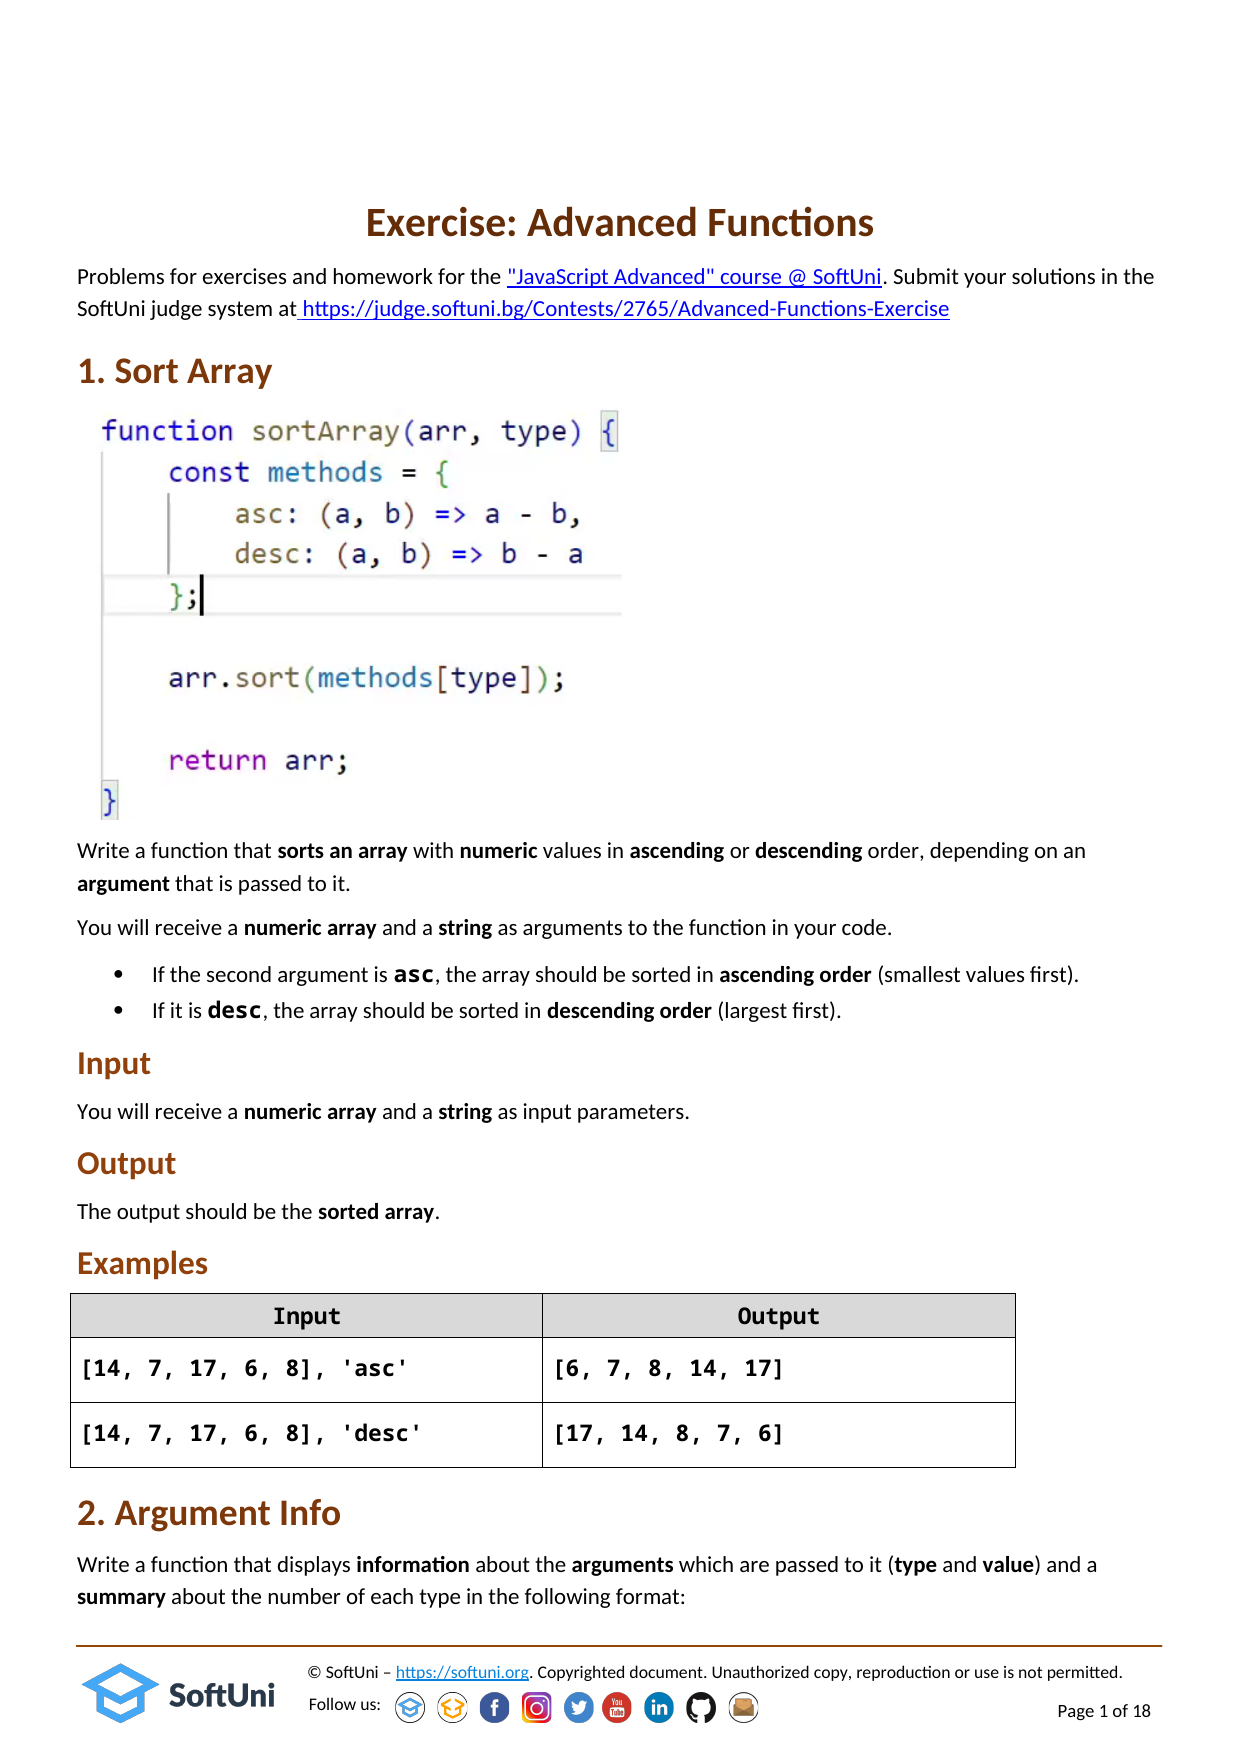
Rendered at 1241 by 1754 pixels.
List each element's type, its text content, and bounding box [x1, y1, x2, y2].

text Problems for exercises and homework for the "JavaScript Advanced" course @ SoftUni. Submit your solutions in the SoftUni judge system at https://judge.softuni.bg/Contests/2765/Advanced-Functions-Exercise [77, 262, 1163, 322]
picture [75, 1658, 281, 1729]
picture [728, 1692, 759, 1723]
text You will receive a numeric array and a string as input parameters. [77, 1097, 1163, 1126]
picture [437, 1692, 468, 1723]
table_header Output [543, 1294, 1015, 1337]
picture [395, 1692, 425, 1723]
picture [602, 1692, 632, 1723]
table_cell [6, 7, 8, 14, 17] [543, 1338, 1015, 1402]
picture [479, 1692, 510, 1723]
picture [665, 1714, 674, 1723]
text The output should be the sorted array. [77, 1197, 1163, 1225]
picture [658, 1705, 667, 1714]
list If the second argument is asc, the array should be sorted in ascending order (smallest values first). [114, 958, 1163, 989]
list If it is desc, the array should be sorted in descending order (largest first). [114, 994, 1163, 1025]
text Write a function that sorts an array with numeric values in ascending or descending order, depending on an argument that is passed to it. [77, 836, 1163, 897]
subtitle Sort Array [77, 347, 1163, 393]
table_cell [14, 7, 17, 6, 8], 'asc' [71, 1338, 542, 1402]
table_cell [14, 7, 17, 6, 8], 'desc' [71, 1403, 542, 1467]
table_cell [17, 14, 8, 7, 6] [543, 1403, 1015, 1467]
picture [644, 1714, 653, 1723]
picture [564, 1692, 594, 1723]
picture [644, 1692, 653, 1701]
subtitle Output [77, 1142, 1163, 1183]
subtitle Exercise: Advanced Functions [77, 196, 1163, 246]
subtitle Input [77, 1042, 1163, 1083]
picture [665, 1692, 674, 1701]
table_header Input [71, 1294, 542, 1337]
picture [686, 1692, 716, 1723]
subtitle Argument Info [77, 1489, 1163, 1535]
picture [76, 408, 622, 820]
subtitle Examples [77, 1242, 1163, 1283]
text Write a function that displays information about the arguments which are passed to it (type and value) and a summary about the number of each type in the following format: [77, 1550, 1163, 1610]
picture [522, 1692, 552, 1723]
text You will receive a numeric array and a string as arguments to the function in your code. [77, 913, 1163, 941]
